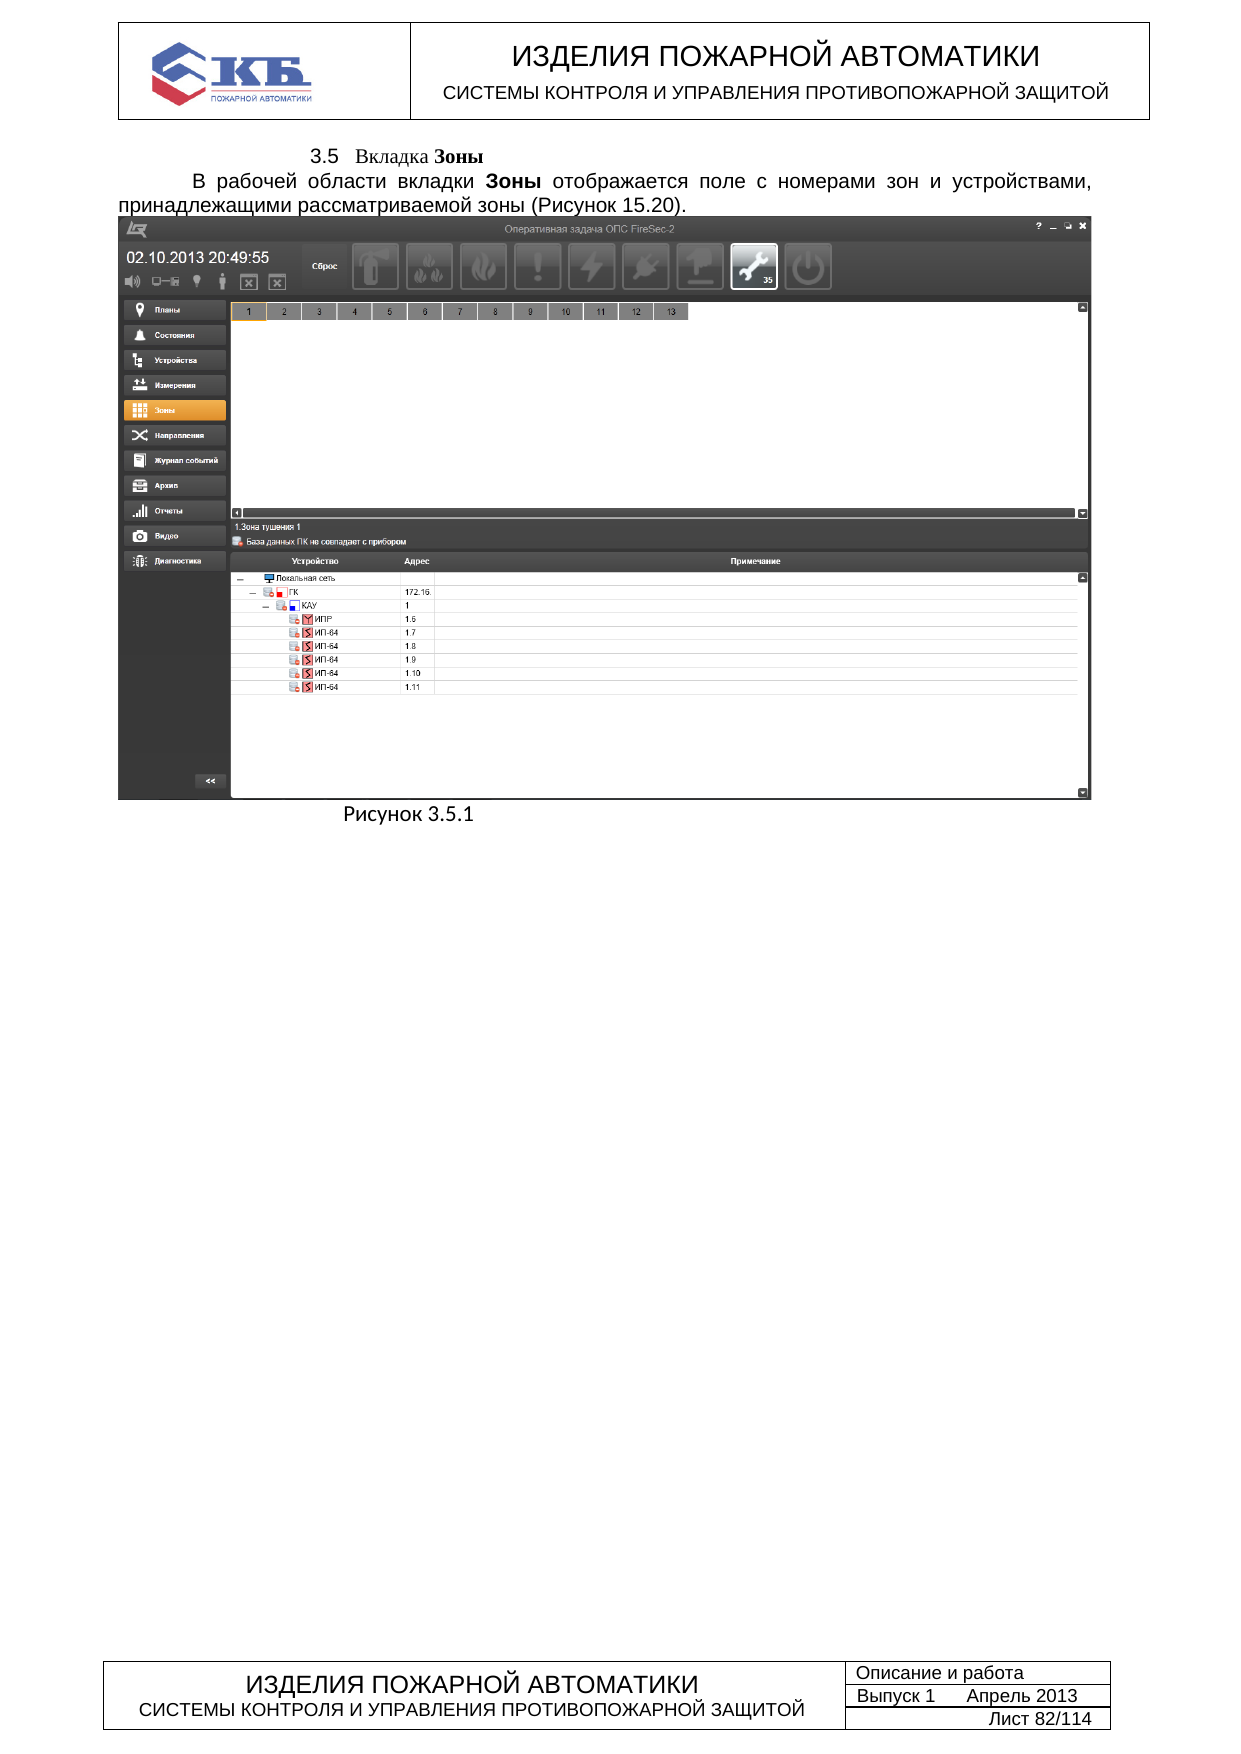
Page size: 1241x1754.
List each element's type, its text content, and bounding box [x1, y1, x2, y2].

list Рисунок 3.5.1 [343, 800, 1092, 827]
text В рабочей области вкладки Зоны отображается поле с номерами зон и устройствами, принадлежащими рассматриваемой зоны (Рисунок 15.20). [118, 168, 1092, 216]
list Вкладка Зоны [310, 144, 1092, 168]
picture [118, 216, 1092, 800]
picture [148, 34, 325, 115]
